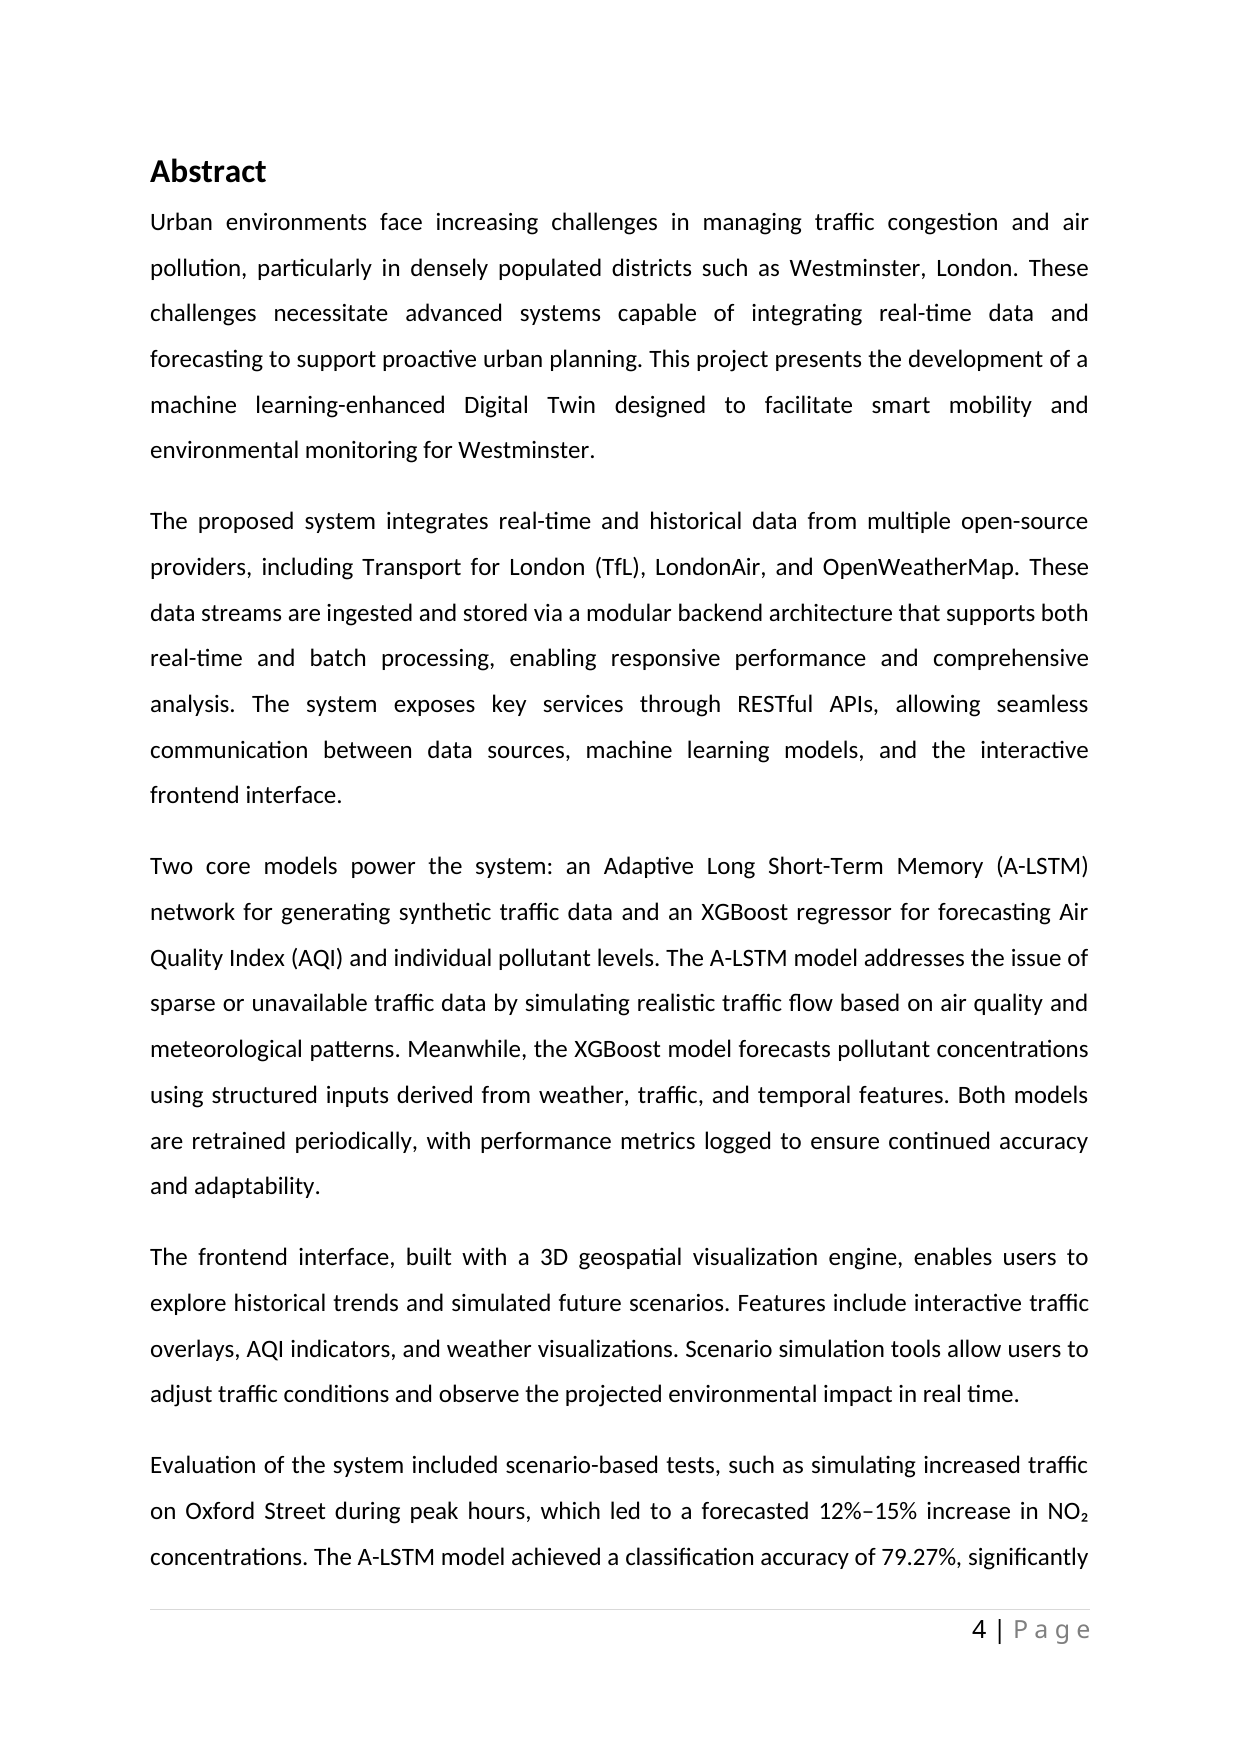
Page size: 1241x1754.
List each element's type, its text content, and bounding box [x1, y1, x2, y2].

text The frontend interface, built with a 3D geospatial visualization engine, enables users to explore historical trends and simulated future scenarios. Features include interactive traffic overlays, AQI indicators, and weather visualizations. Scenario simulation tools allow users to adjust traffic conditions and observe the projected environmental impact in real time. [150, 1241, 1090, 1409]
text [150, 1449, 1090, 1571]
text Abstract Urban environments face increasing challenges in managing traffic congestion and air pollution, particularly in densely populated districts such as Westminster, London. These challenges necessitate advanced systems capable of integrating real-time data and forecasting to support proactive urban planning. This project presents the development of a machine learning-enhanced Digital Twin designed to facilitate smart mobility and environmental monitoring for Westminster. [150, 150, 1090, 465]
text The proposed system integrates real-time and historical data from multiple open-source providers, including Transport for London (TfL), LondonAir, and OpenWeatherMap. These data streams are ingested and stored via a modular backend architecture that supports both real-time and batch processing, enabling responsive performance and comprehensive analysis. The system exposes key services through RESTful APIs, allowing seamless communication between data sources, machine learning models, and the interactive frontend interface. [150, 505, 1090, 810]
text Two core models power the system: an Adaptive Long Short-Term Memory (A-LSTM) network for generating synthetic traffic data and an XGBoost regressor for forecasting Air Quality Index (AQI) and individual pollutant levels. The A-LSTM model addresses the issue of sparse or unavailable traffic data by simulating realistic traffic flow based on air quality and meteorological patterns. Meanwhile, the XGBoost model forecasts pollutant concentrations using structured inputs derived from weather, traffic, and temporal features. Both models are retrained periodically, with performance metrics logged to ensure continued accuracy and adaptability. [150, 850, 1090, 1201]
